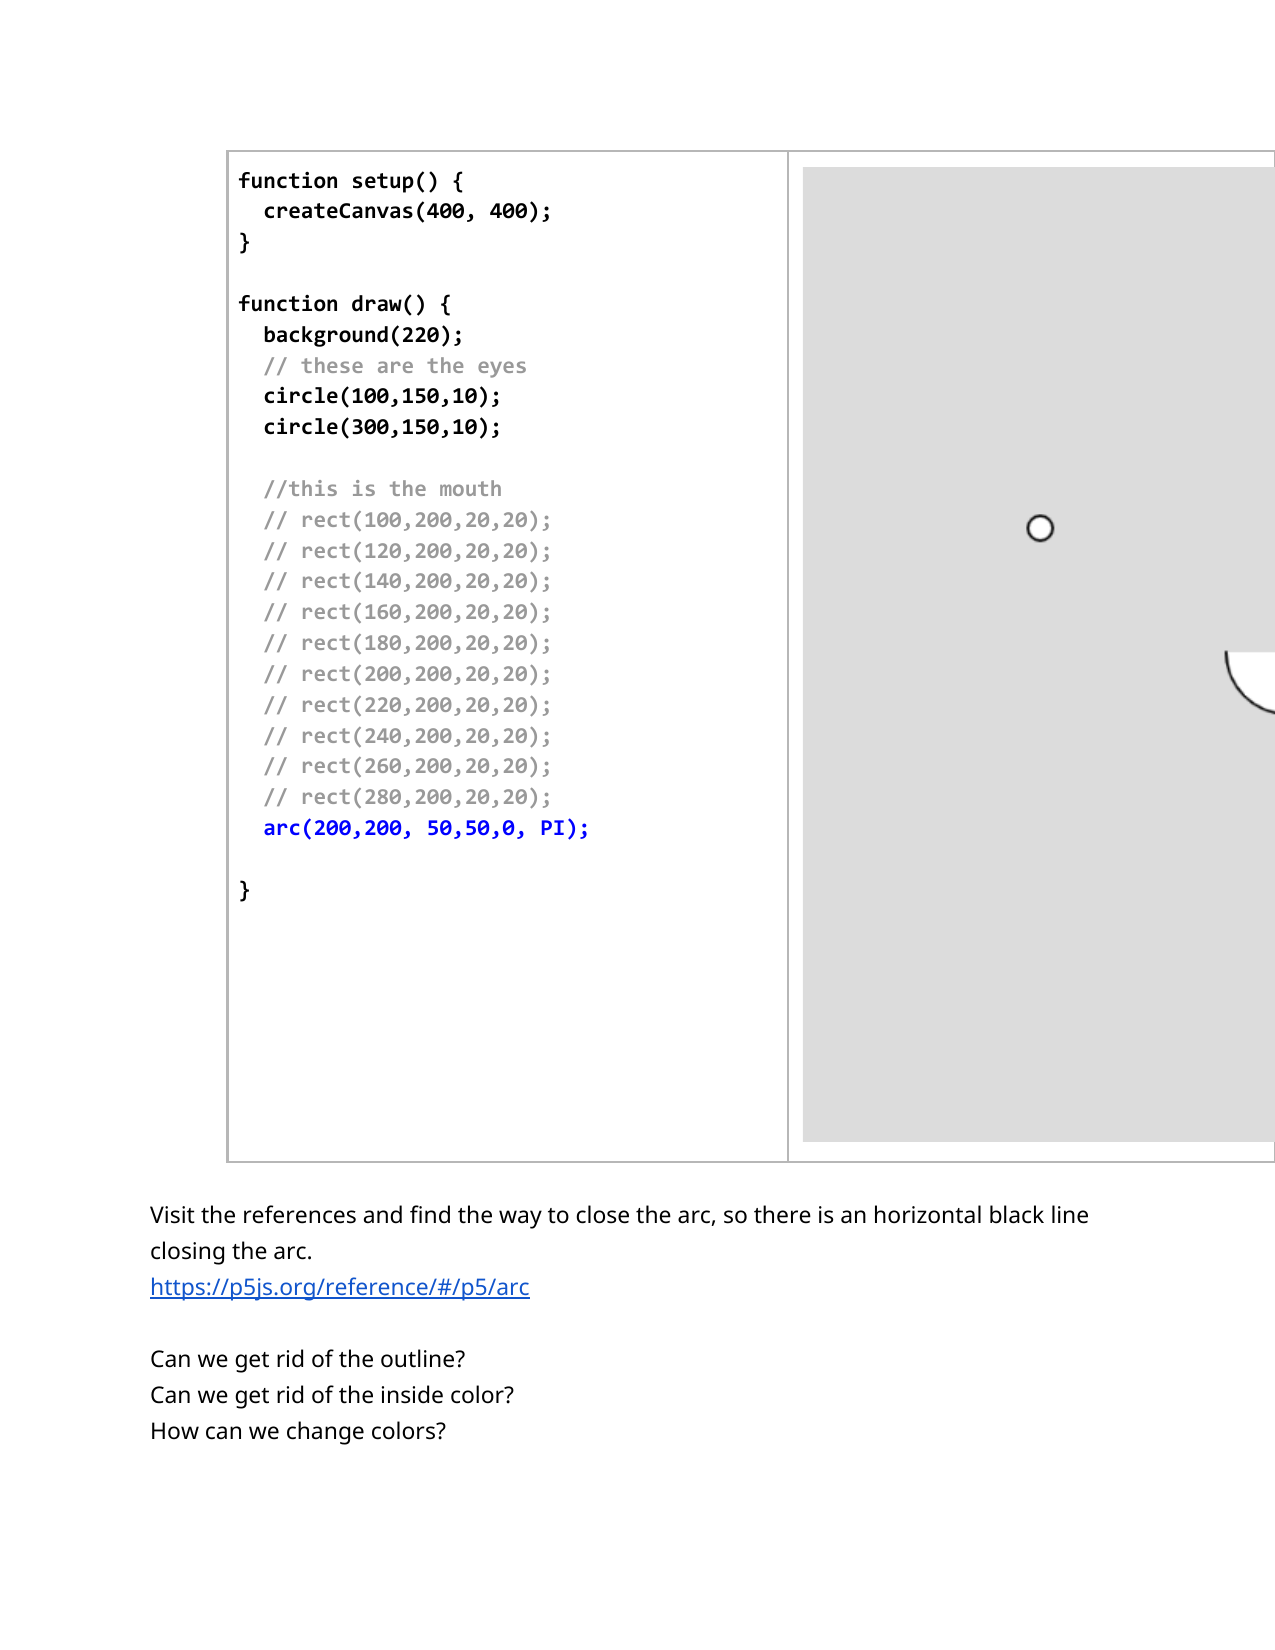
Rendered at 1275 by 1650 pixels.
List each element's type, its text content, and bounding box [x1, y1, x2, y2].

table_header [789, 152, 1274, 1161]
text How can we change colors? [150, 1414, 1125, 1446]
text Visit the references and find the way to close the arc, so there is an horizontal black line closing the arc. https://p5js.org/reference/#/p5/arc [150, 1199, 1125, 1302]
table_header function setup() { createCanvas(400, 400); } function draw() { background(220); // these are the eyes circle(100,150,10); circle(300,150,10); //this is the mouth // rect(100,200,20,20); // rect(120,200,20,20); // rect(140,200,20,20); // rect(160,200,20,20); // rect(180,200,20,20); // rect(200,200,20,20); // rect(220,200,20,20); // rect(240,200,20,20); // rect(260,200,20,20); // rect(280,200,20,20); arc(200,200, 50,50,0, PI); } [229, 152, 787, 1161]
text Can we get rid of the outline? Can we get rid of the inside color? [150, 1343, 1125, 1410]
picture [802, 167, 1275, 1142]
